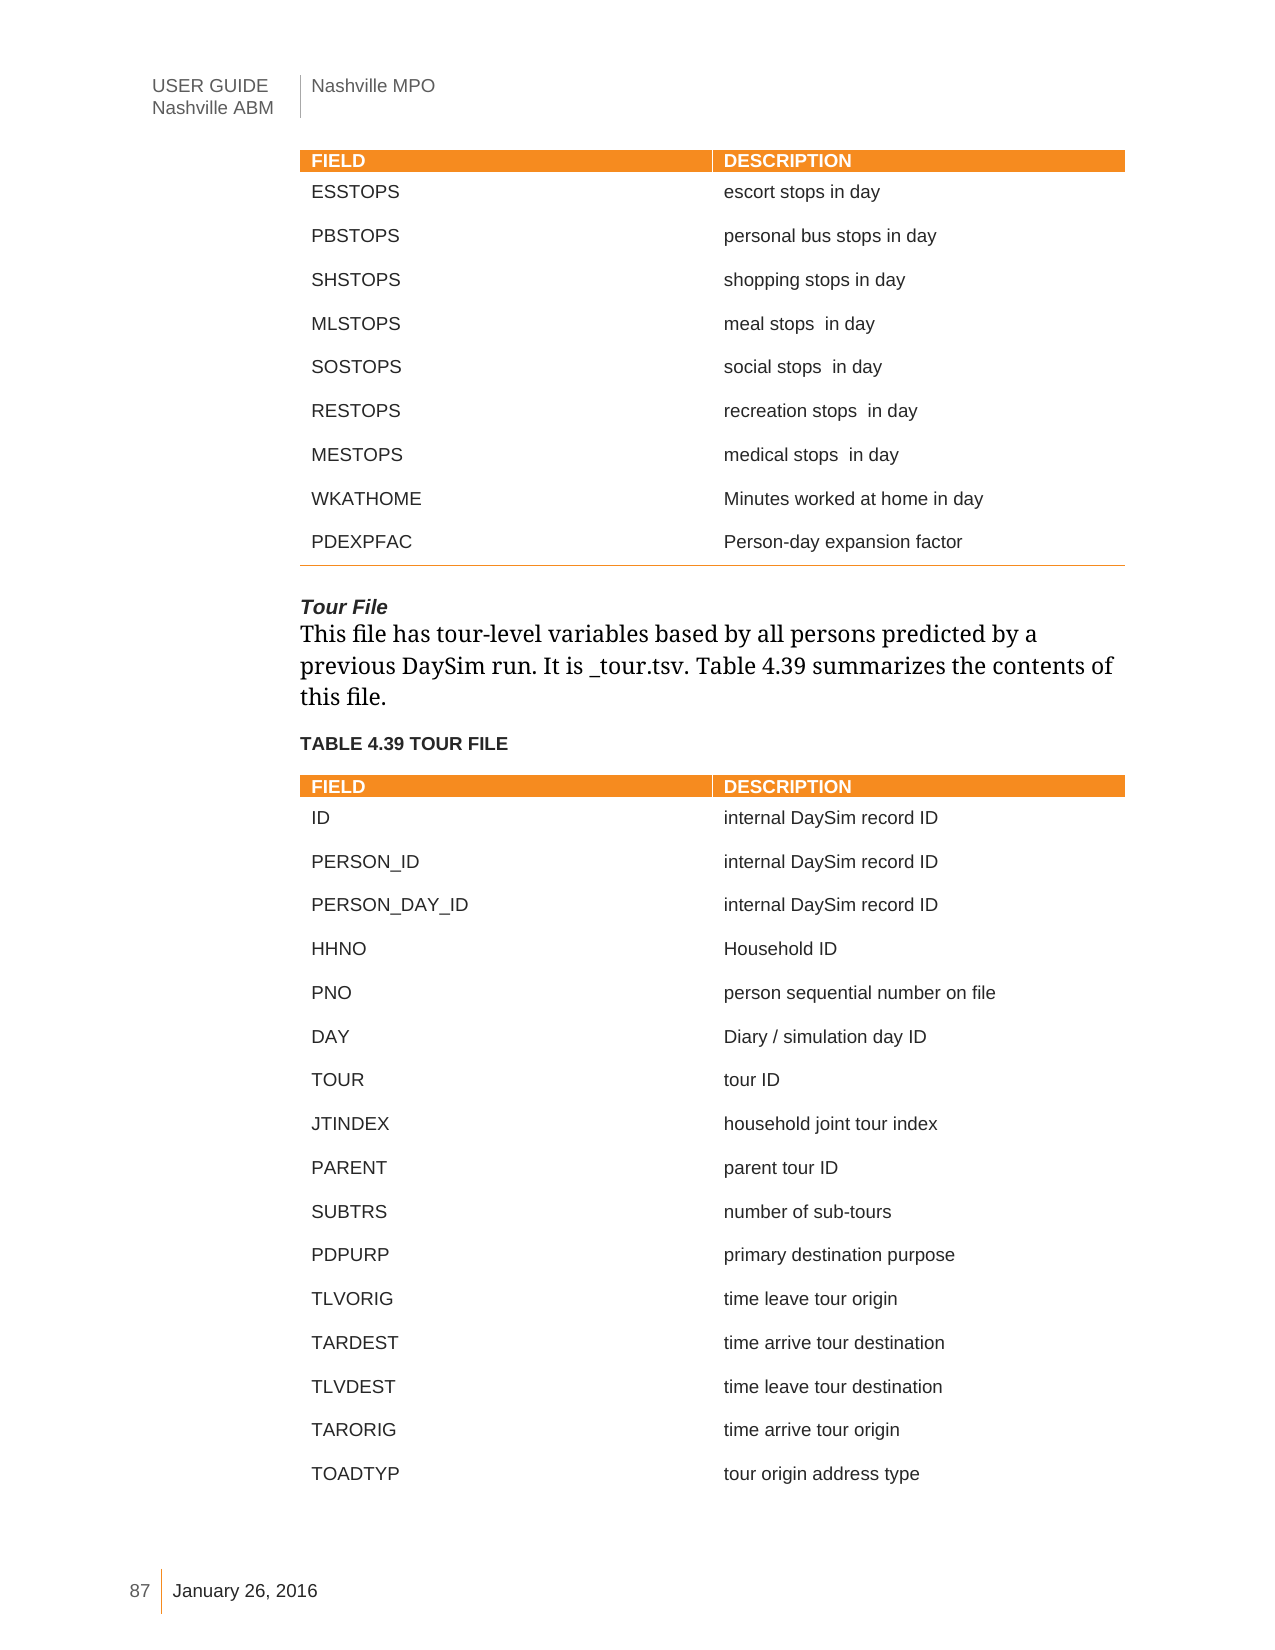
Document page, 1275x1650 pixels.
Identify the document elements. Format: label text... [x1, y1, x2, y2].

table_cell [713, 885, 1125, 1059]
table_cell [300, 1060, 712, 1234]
subtitle Tour File [300, 587, 1125, 618]
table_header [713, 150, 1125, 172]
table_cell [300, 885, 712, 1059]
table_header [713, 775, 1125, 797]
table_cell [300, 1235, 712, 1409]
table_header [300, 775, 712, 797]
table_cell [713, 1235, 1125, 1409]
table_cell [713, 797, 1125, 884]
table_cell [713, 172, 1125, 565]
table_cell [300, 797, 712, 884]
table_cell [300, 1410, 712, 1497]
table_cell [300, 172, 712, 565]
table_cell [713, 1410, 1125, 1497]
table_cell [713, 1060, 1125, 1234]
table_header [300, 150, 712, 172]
